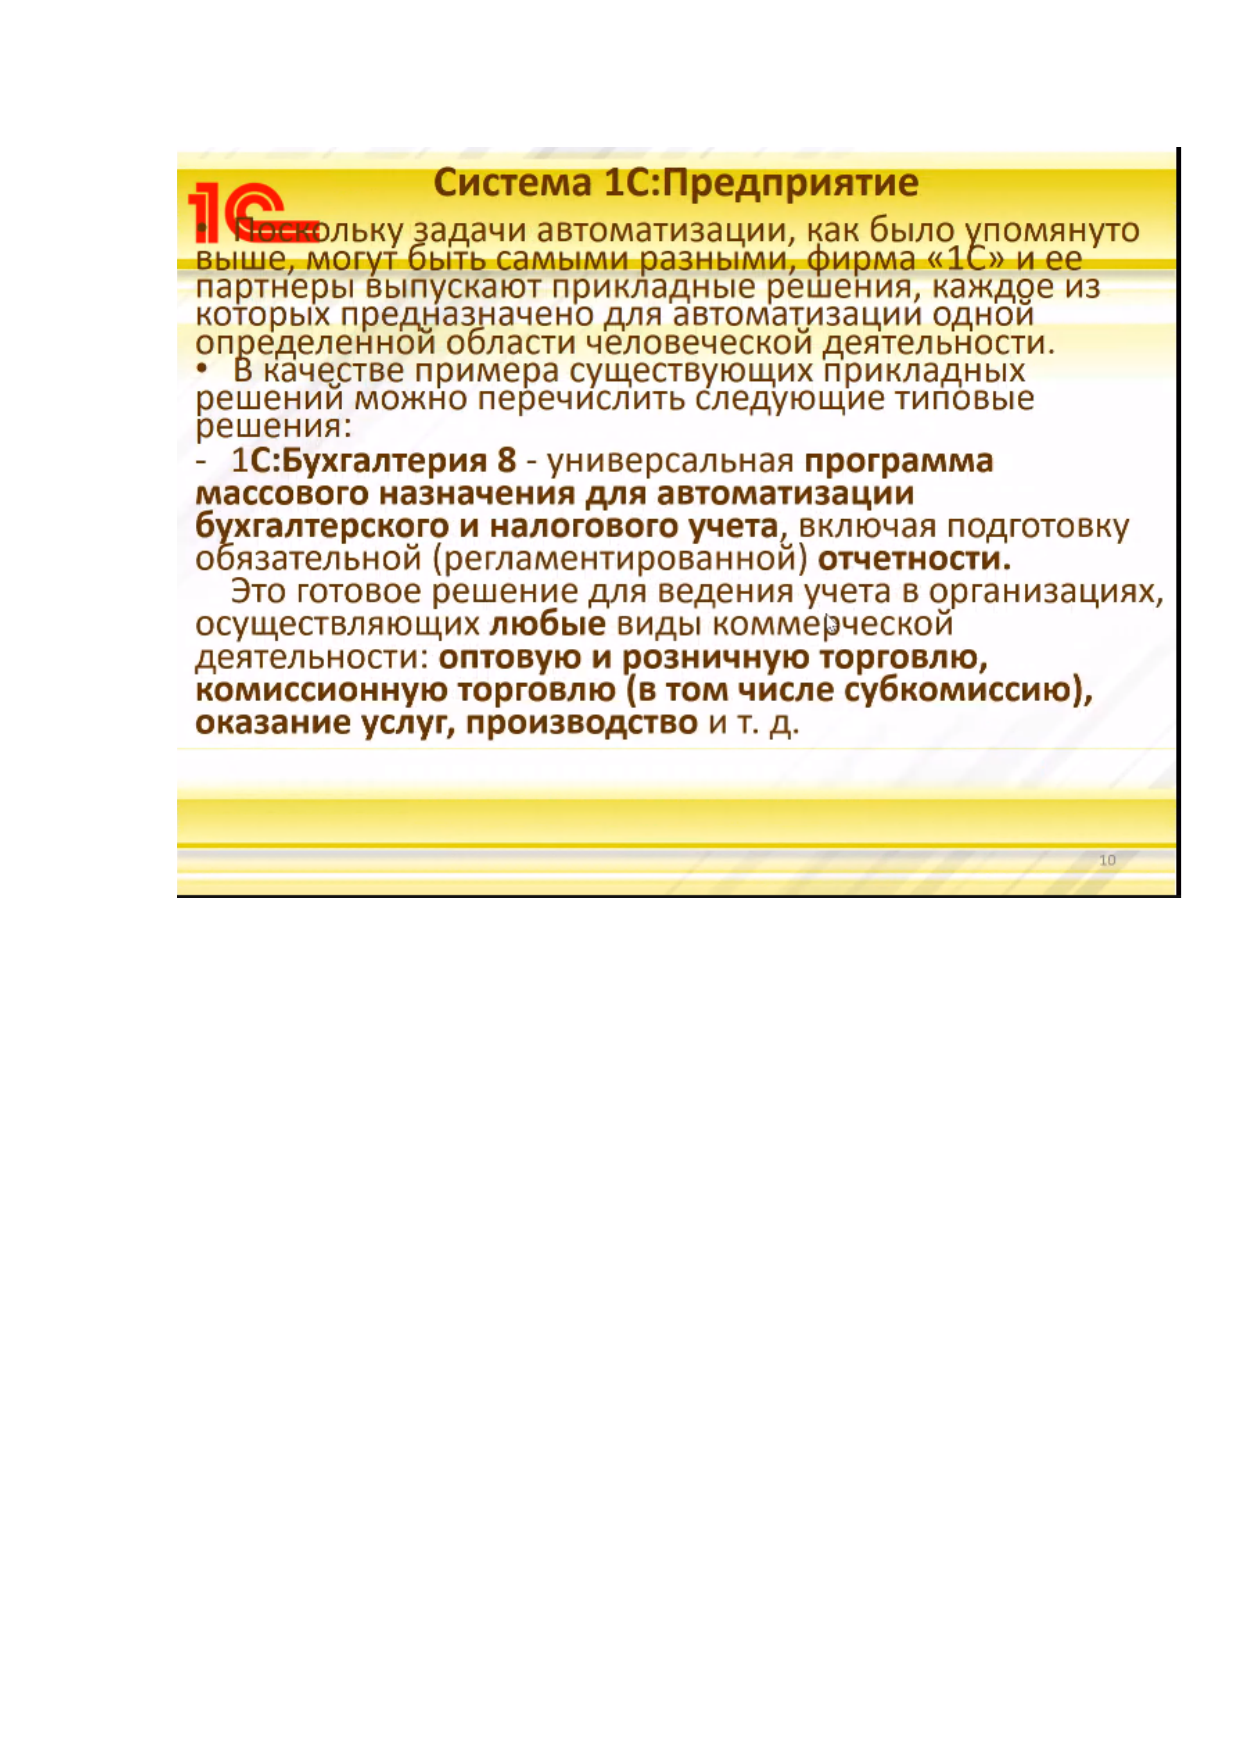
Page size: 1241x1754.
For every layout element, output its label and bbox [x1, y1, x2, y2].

picture [177, 147, 1182, 898]
